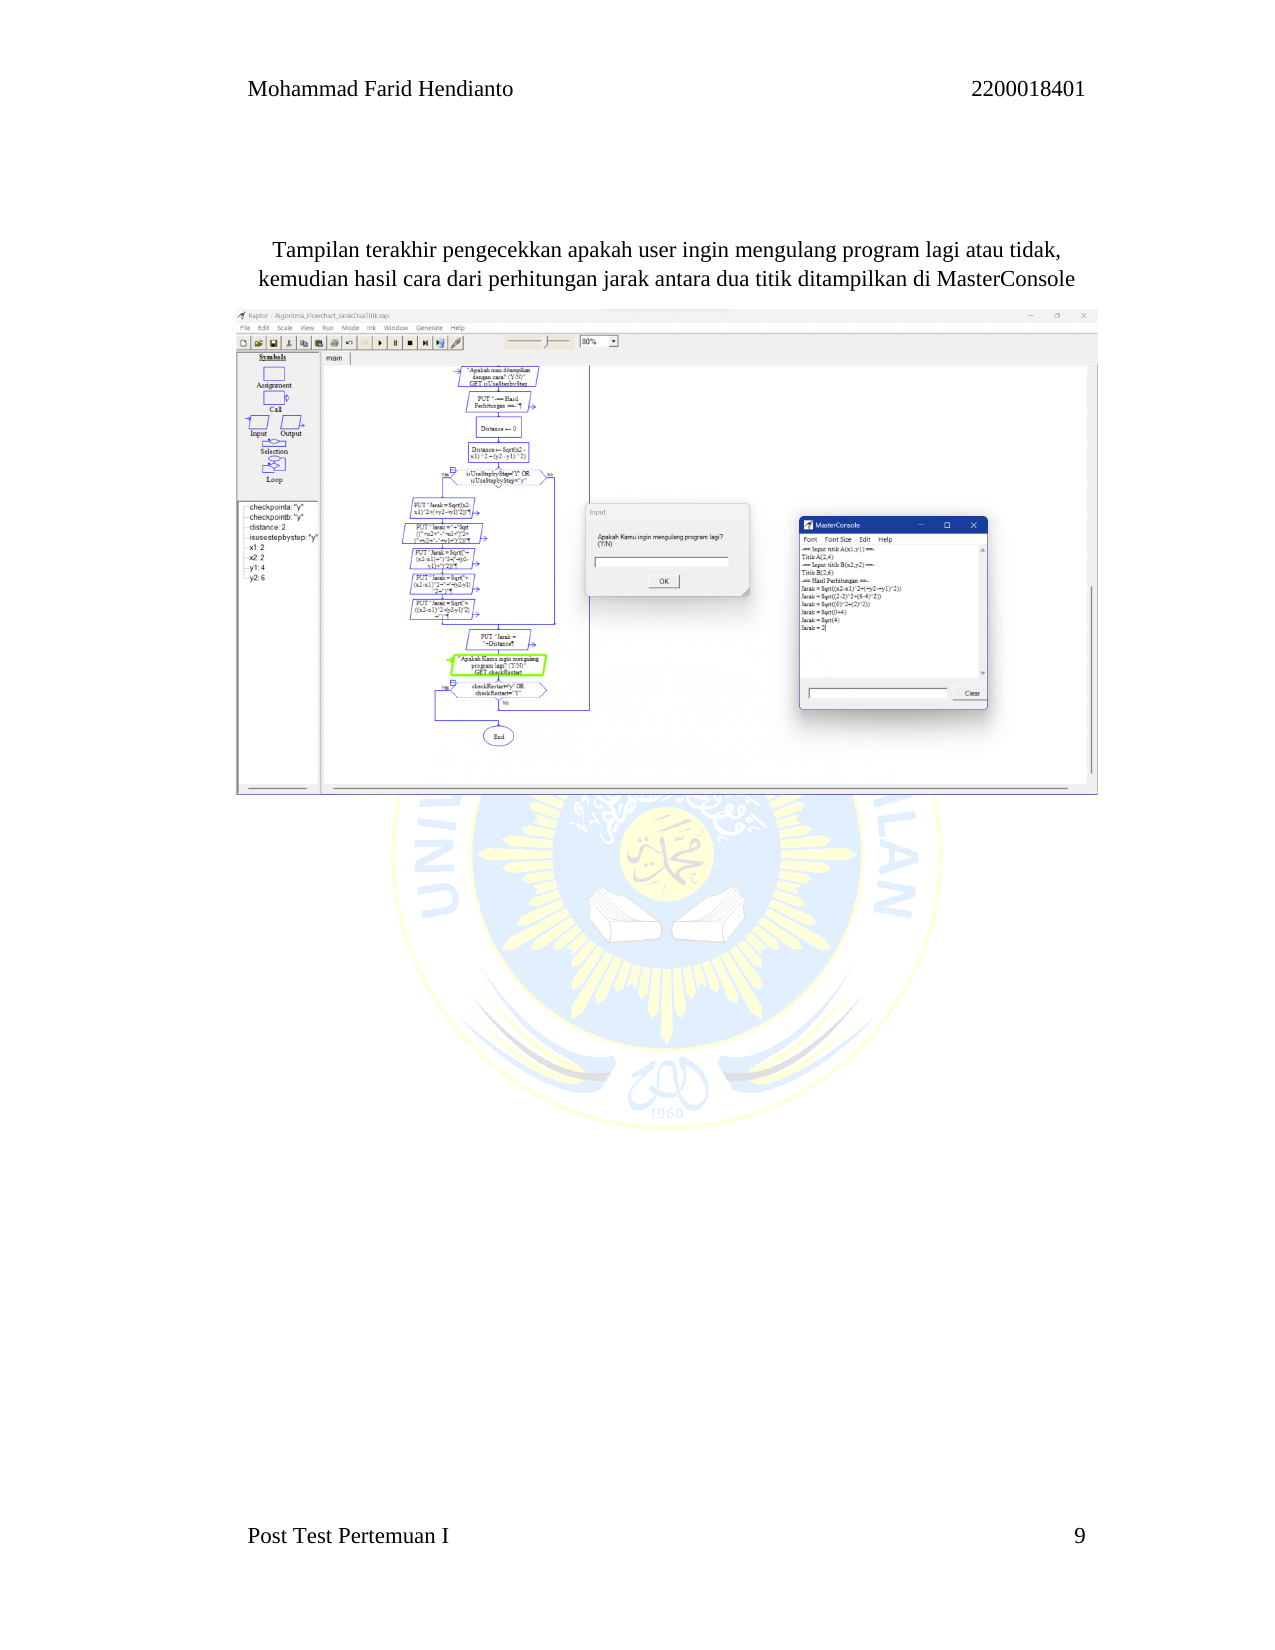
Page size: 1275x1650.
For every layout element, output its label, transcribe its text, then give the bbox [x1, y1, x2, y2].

picture [236, 309, 1098, 795]
text Tampilan terakhir pengecekkan apakah user ingin mengulang program lagi atau tidak, kemudian hasil cara dari perhitungan jarak antara dua titik ditampilkan di MasterConsole [236, 236, 1098, 291]
